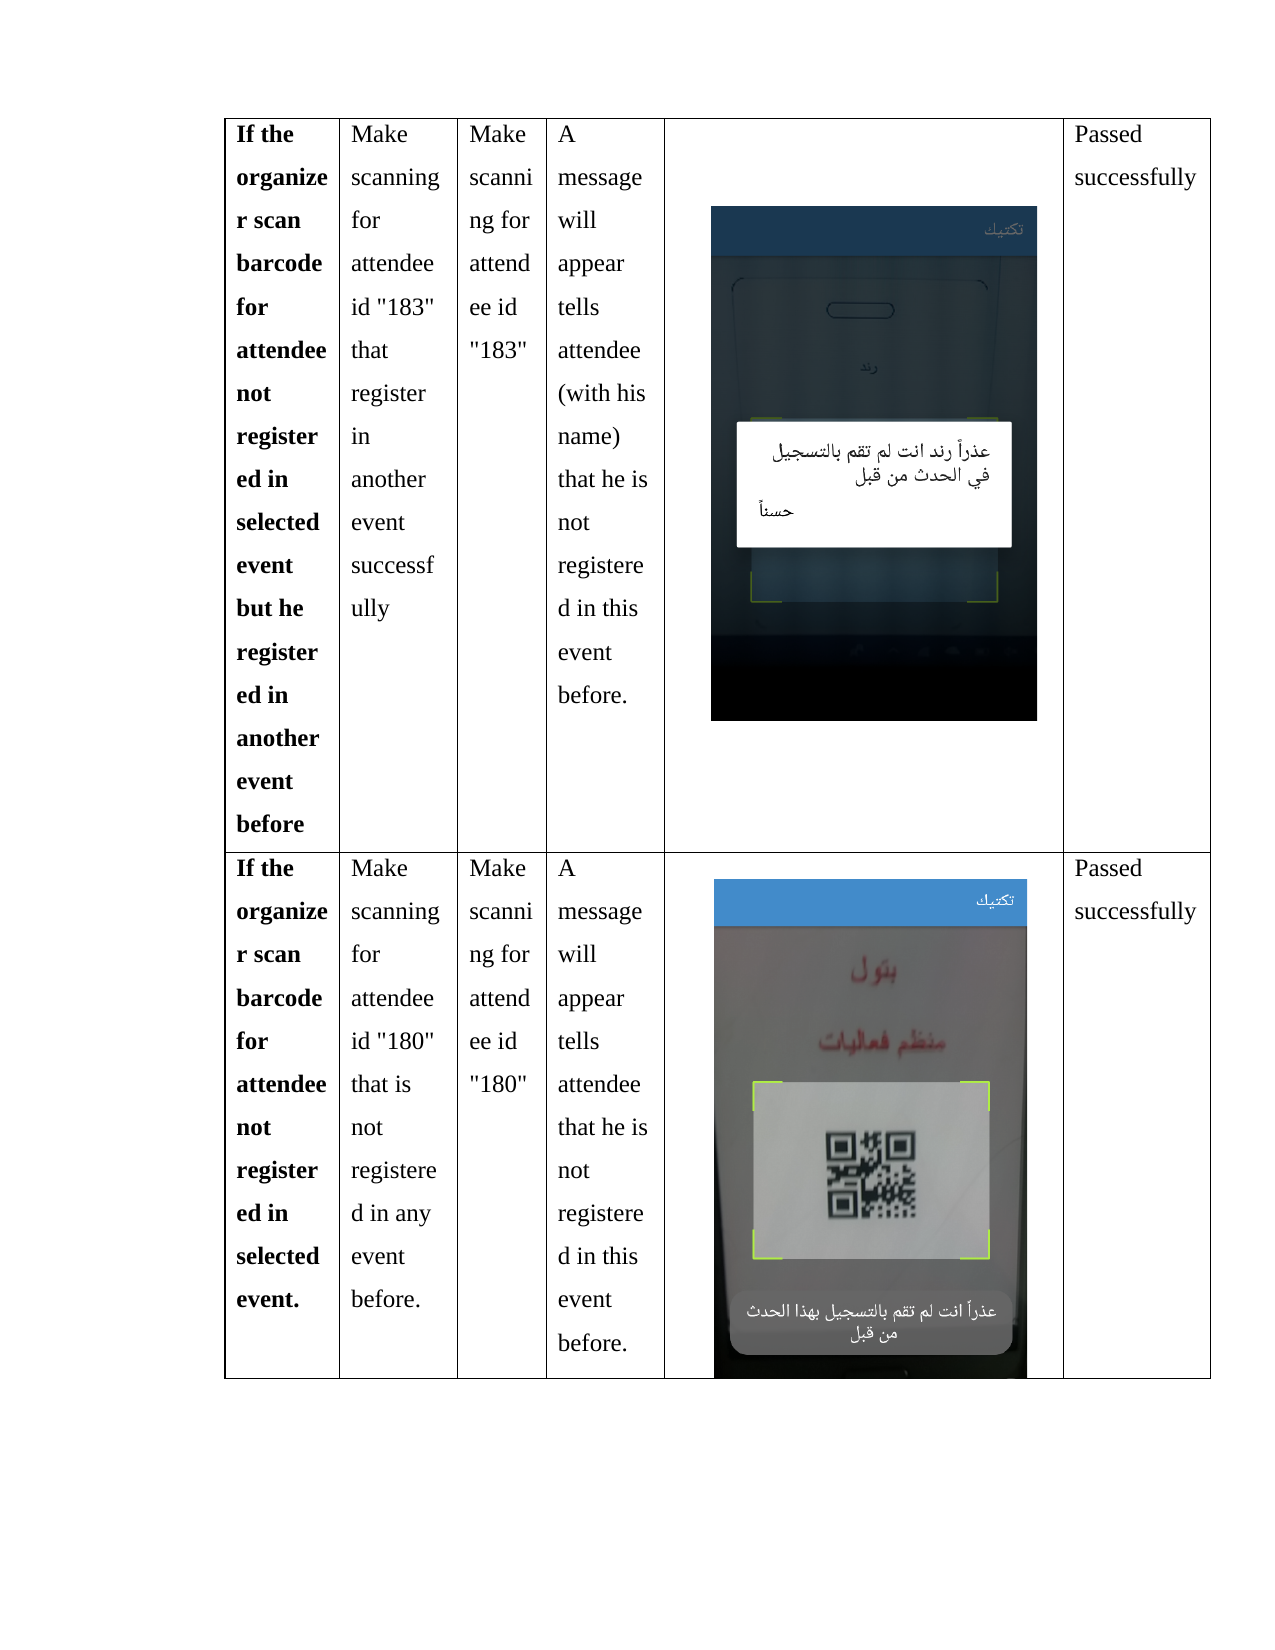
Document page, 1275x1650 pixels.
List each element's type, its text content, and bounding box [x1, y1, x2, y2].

table_cell [665, 853, 1063, 1378]
table_cell Make scanning for attendee id "180" [458, 853, 546, 1378]
table_cell Make scanning for attendee id "183" [458, 119, 546, 852]
table_cell Make scanning for attendee id "180" that is not registered in any event before. [340, 853, 457, 1378]
picture [714, 879, 1028, 1379]
table_cell Make scanning for attendee id "183" that register in another event successfully [340, 119, 457, 852]
table_cell [665, 119, 1063, 852]
table_cell Passed successfully [1064, 119, 1210, 852]
table_cell If the organizer scan barcode for attendee not registered in selected event but he registered in another event before [226, 119, 339, 852]
table_cell If the organizer scan barcode for attendee not registered in selected event. [226, 853, 339, 1378]
table_cell A message will appear tells attendee (with his name) that he is not registered in this event before. [547, 119, 664, 852]
picture [711, 206, 1038, 721]
table_cell A message will appear tells attendee that he is not registered in this event before. [547, 853, 664, 1378]
table_cell Passed successfully [1064, 853, 1210, 1378]
